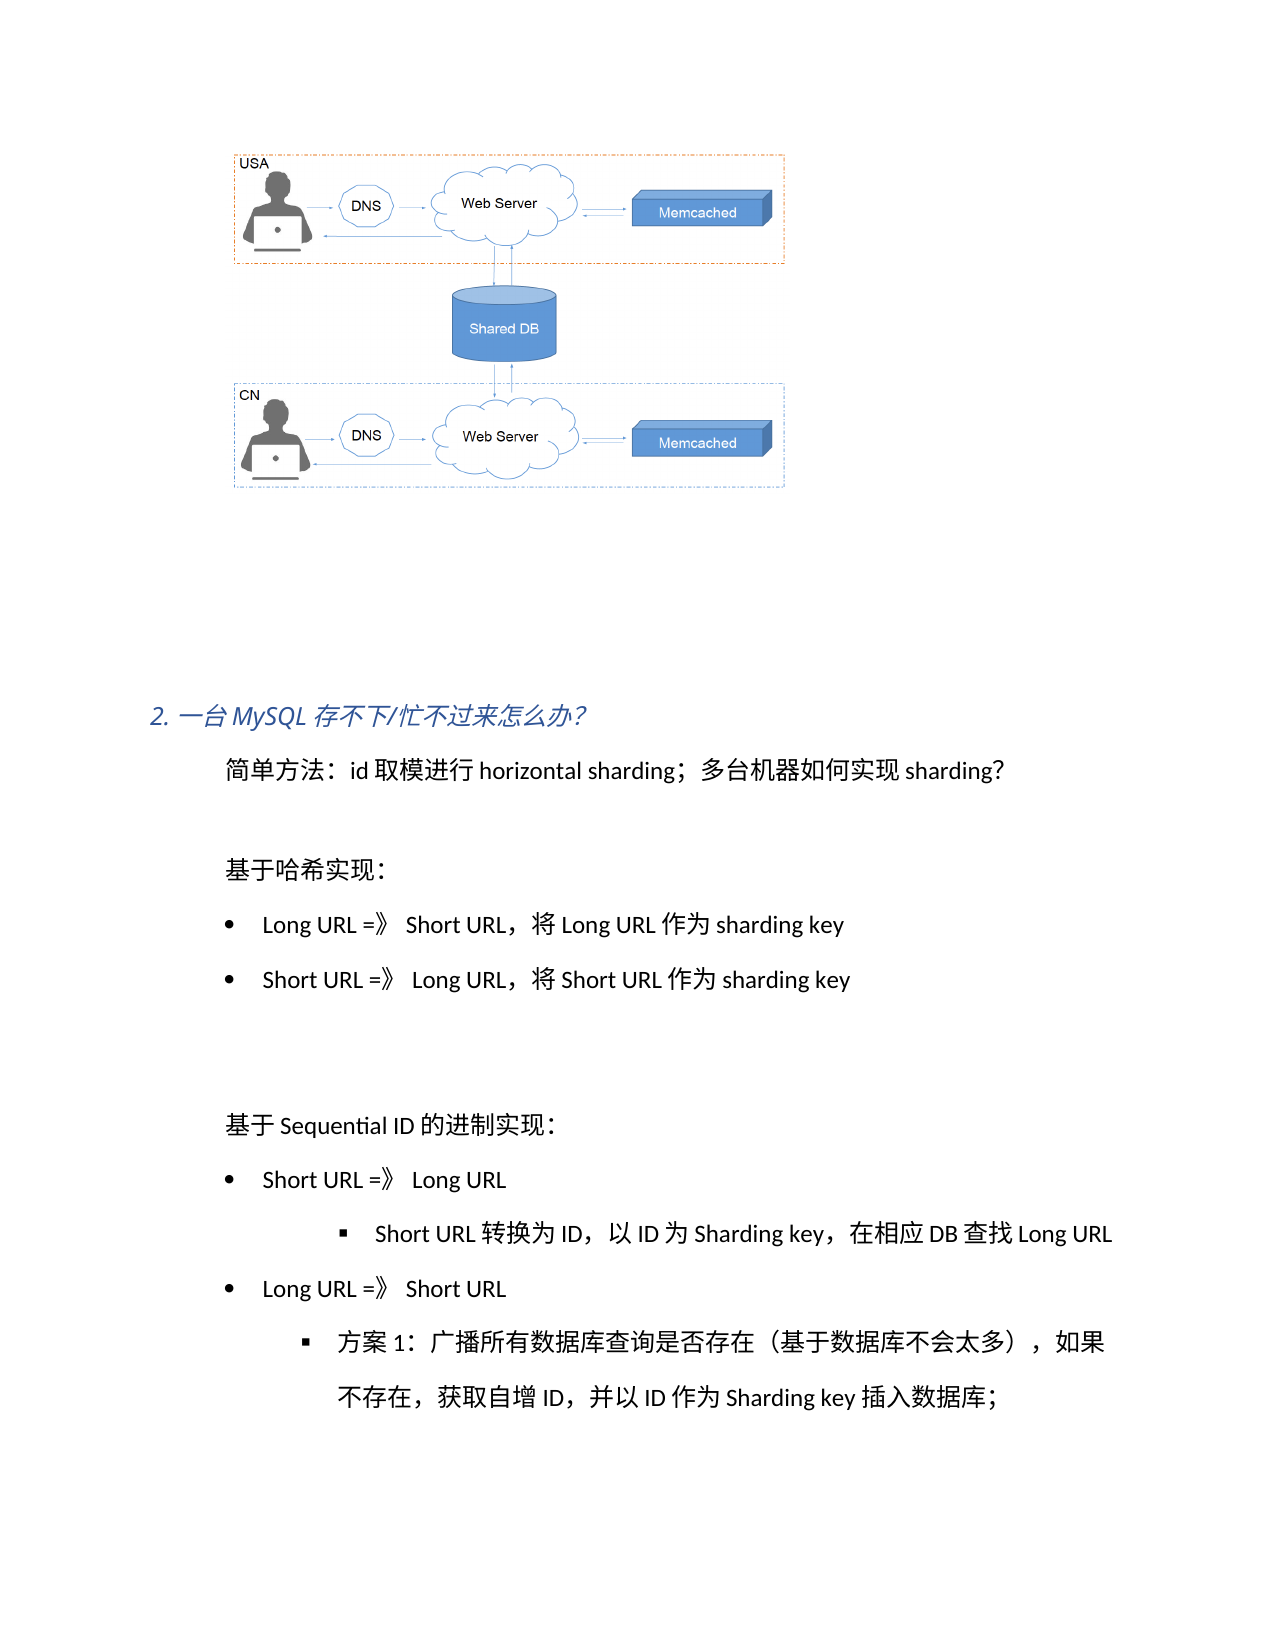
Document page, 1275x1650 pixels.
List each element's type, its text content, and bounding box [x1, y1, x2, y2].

list 方案1：广播所有数据库查询是否存在（基于数据库不会太多），如果不存在，获取自增ID，并以ID作为Sharding key插入数据库； [300, 1323, 1125, 1413]
list Short URL转换为ID，以ID为Sharding key，在相应DB查找Long URL [337, 1214, 1125, 1250]
picture [225, 150, 791, 494]
text 简单方法：id取模进行horizontal sharding；多台机器如何实现sharding？ [150, 750, 1125, 787]
text 基于哈希实现： [150, 851, 1125, 887]
text 基于Sequential ID的进制实现： [150, 1105, 1125, 1141]
list Long URL =》 Short URL [225, 1268, 1125, 1304]
list Short URL =》 Long URL，将Short URL作为sharding key [225, 959, 1125, 996]
list Long URL =》 Short URL，将Long URL作为sharding key [225, 905, 1125, 941]
list Short URL =》 Long URL [225, 1159, 1125, 1196]
subtitle 2. 一台MySQL存不下/忙不过来怎么办？ [150, 696, 1125, 732]
